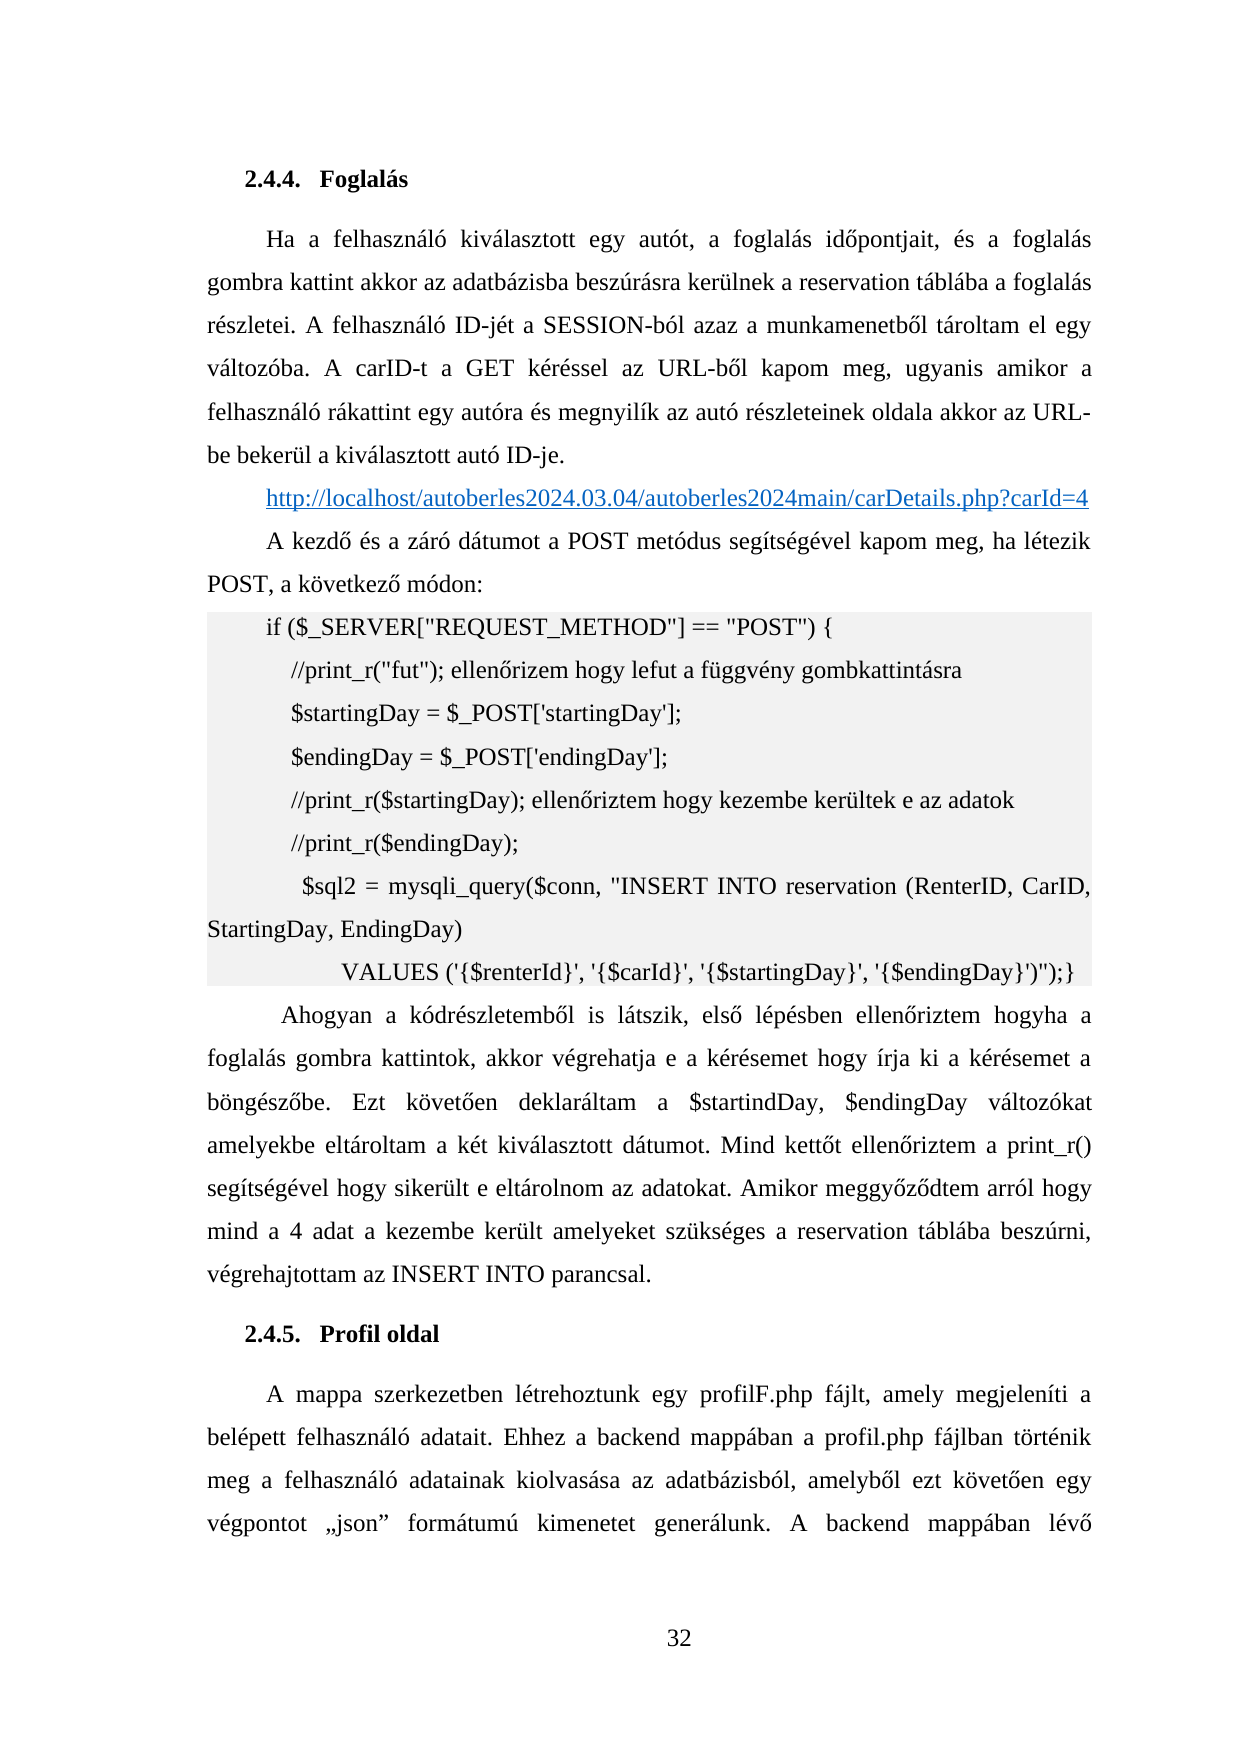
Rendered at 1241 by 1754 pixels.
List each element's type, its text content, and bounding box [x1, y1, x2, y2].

subtitle Profil oldal [244, 1319, 1092, 1348]
text if ($_SERVER["REQUEST_METHOD"] == "POST") { [207, 612, 1092, 641]
text VALUES ('{$renterId}', '{$carId}', '{$startingDay}', '{$endingDay}')");} [207, 957, 1092, 986]
text $endingDay = $_POST['endingDay']; [207, 742, 1092, 770]
text //print_r("fut"); ellenőrizem hogy lefut a függvény gombkattintásra [207, 655, 1092, 684]
text $sql2 = mysqli_query($conn, "INSERT INTO reservation (RenterID, CarID, StartingDay, EndingDay) [207, 871, 1092, 943]
text http://localhost/autoberles2024.03.04/autoberles2024main/carDetails.php?carId=4 [207, 483, 1092, 512]
text Ahogyan a kódrészletemből is látszik, első lépésben ellenőriztem hogyha a foglalás gombra kattintok, akkor végrehatja e a kérésemet hogy írja ki a kérésemet a böngészőbe. Ezt követően deklaráltam a $startindDay, $endingDay változókat amelyekbe eltároltam a két kiválasztott dátumot. Mind kettőt ellenőriztem a print_r() segítségével hogy sikerült e eltárolnom az adatokat. Amikor meggyőződtem arról hogy mind a 4 adat a kezembe került amelyeket szükséges a reservation táblába beszúrni, végrehajtottam az INSERT INTO parancsal. [207, 1000, 1092, 1288]
text Ha a felhasználó kiválasztott egy autót, a foglalás időpontjait, és a foglalás gombra kattint akkor az adatbázisba beszúrásra kerülnek a reservation táblába a foglalás részletei. A felhasználó ID-jét a SESSION-ból azaz a munkamenetből tároltam el egy változóba. A carID-t a GET kéréssel az URL-ből kapom meg, ugyanis amikor a felhasználó rákattint egy autóra és megnyilík az autó részleteinek oldala akkor az URL-be bekerül a kiválasztott autó ID-je. [207, 224, 1092, 468]
text A kezdő és a záró dátumot a POST metódus segítségével kapom meg, ha létezik POST, a következő módon: [207, 526, 1092, 598]
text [207, 1379, 1092, 1537]
text $startingDay = $_POST['startingDay']; [207, 698, 1092, 727]
text //print_r($endingDay); [207, 828, 1092, 857]
subtitle Foglalás [244, 164, 1092, 193]
text //print_r($startingDay); ellenőriztem hogy kezembe kerültek e az adatok [207, 785, 1092, 813]
